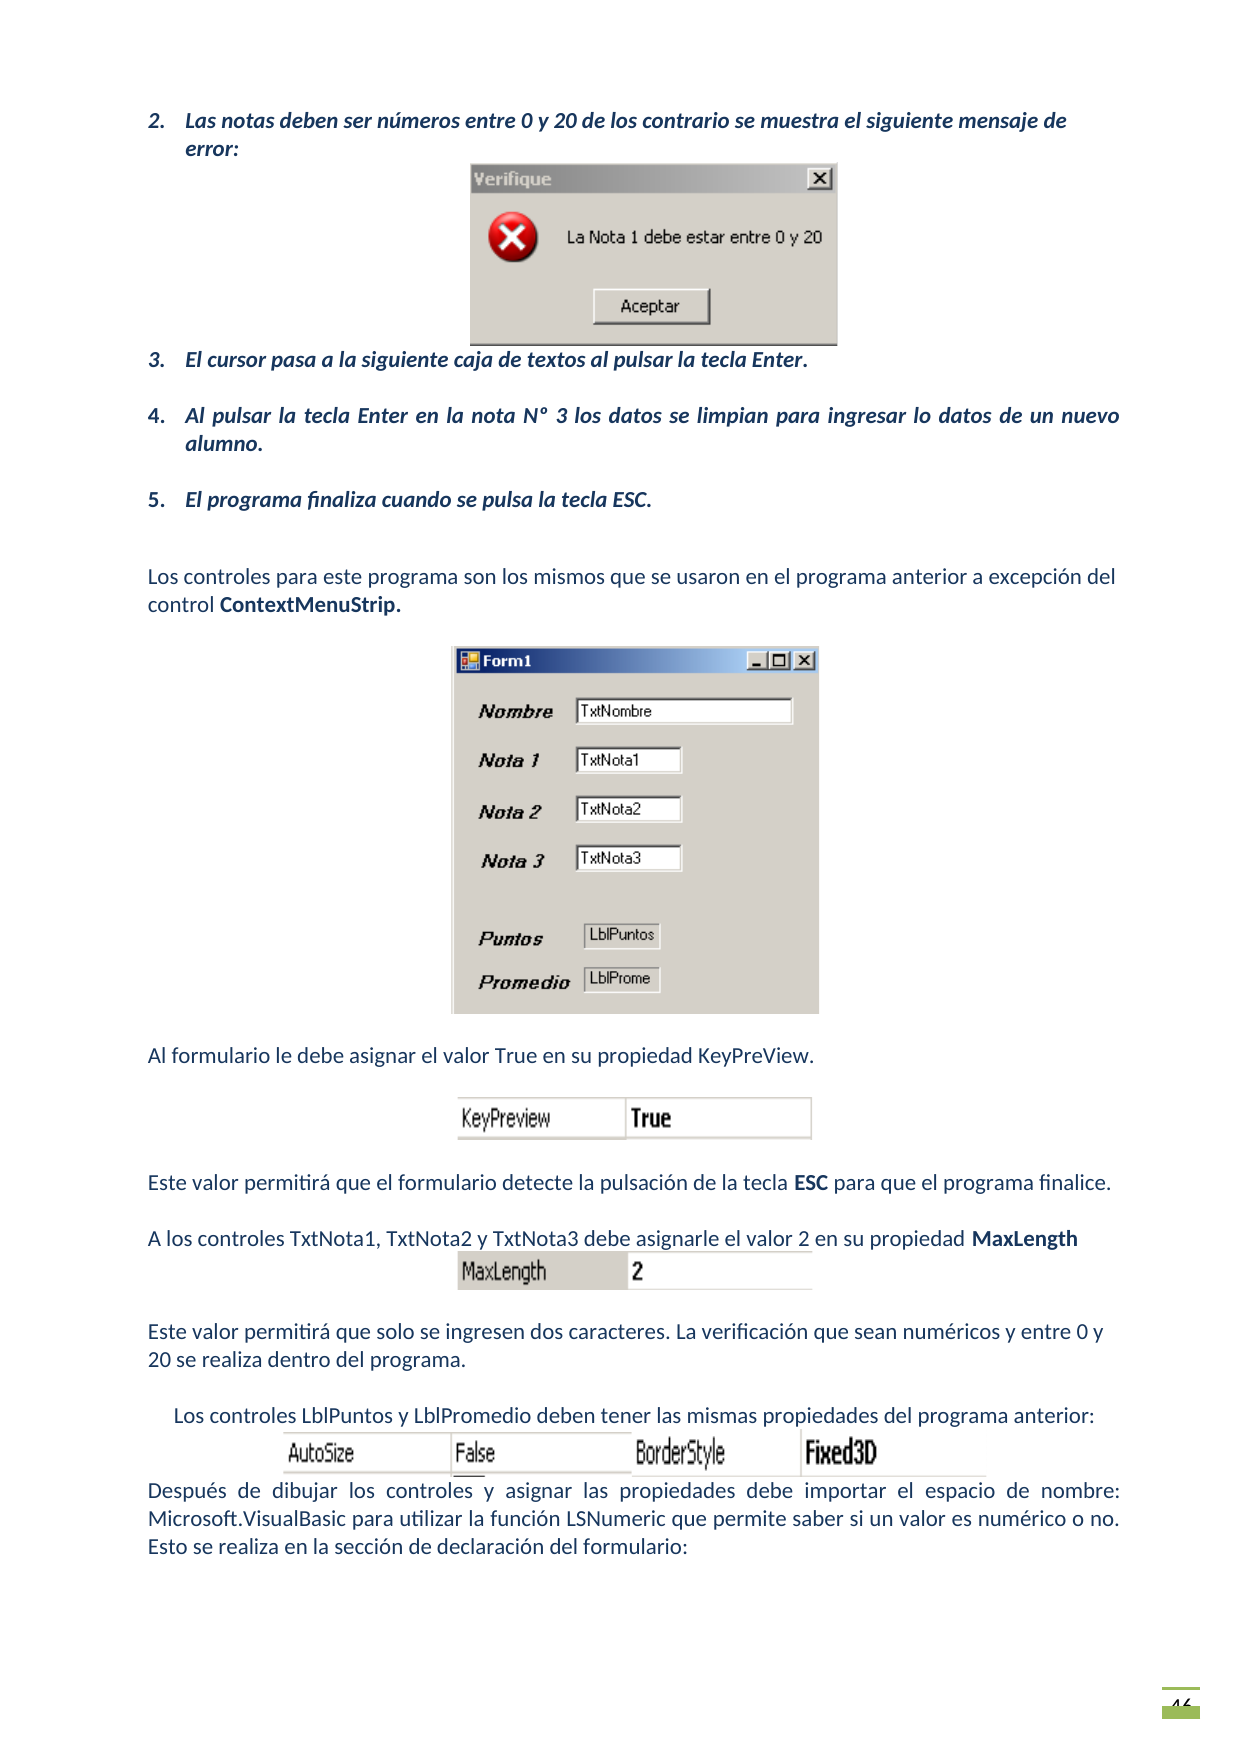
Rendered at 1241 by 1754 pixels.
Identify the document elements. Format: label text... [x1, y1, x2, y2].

list El cursor pasa a la siguiente caja de textos al pulsar la tecla Enter. [148, 345, 1122, 373]
text Después de dibujar los controles y asignar las propiedades debe importar el espacio de nombre: Microsoft.VisualBasic para utilizar la función LSNumeric que permite saber si un valor es numérico o no. Esto se realiza en la sección de declaración del formulario: [148, 1476, 1122, 1560]
text A los controles TxtNota1, TxtNota2 y TxtNota3 debe asignarle el valor 2 en su propiedad MaxLength [148, 1224, 1122, 1252]
list El programa finaliza cuando se pulsa la tecla ESC. [148, 485, 1122, 513]
text Este valor permitirá que solo se ingresen dos caracteres. La verificación que sean numéricos y entre 0 y 20 se realiza dentro del programa. [148, 1317, 1122, 1373]
text Al formulario le debe asignar el valor True en su propiedad KeyPreView. [148, 1041, 1122, 1069]
text Este valor permitirá que el formulario detecte la pulsación de la tecla ESC para que el programa finalice. [148, 1168, 1122, 1196]
text Los controles LblPuntos y LblPromedio deben tener las mismas propiedades del programa anterior: [148, 1401, 1122, 1429]
list Al pulsar la tecla Enter en la nota Nº 3 los datos se limpian para ingresar lo datos de un nuevo alumno. [148, 401, 1122, 457]
list Las notas deben ser números entre 0 y 20 de los contrario se muestra el siguiente mensaje de error: [148, 106, 1122, 162]
text Los controles para este programa son los mismos que se usaron en el programa anterior a excepción del control ContextMenuStrip. [148, 562, 1122, 618]
